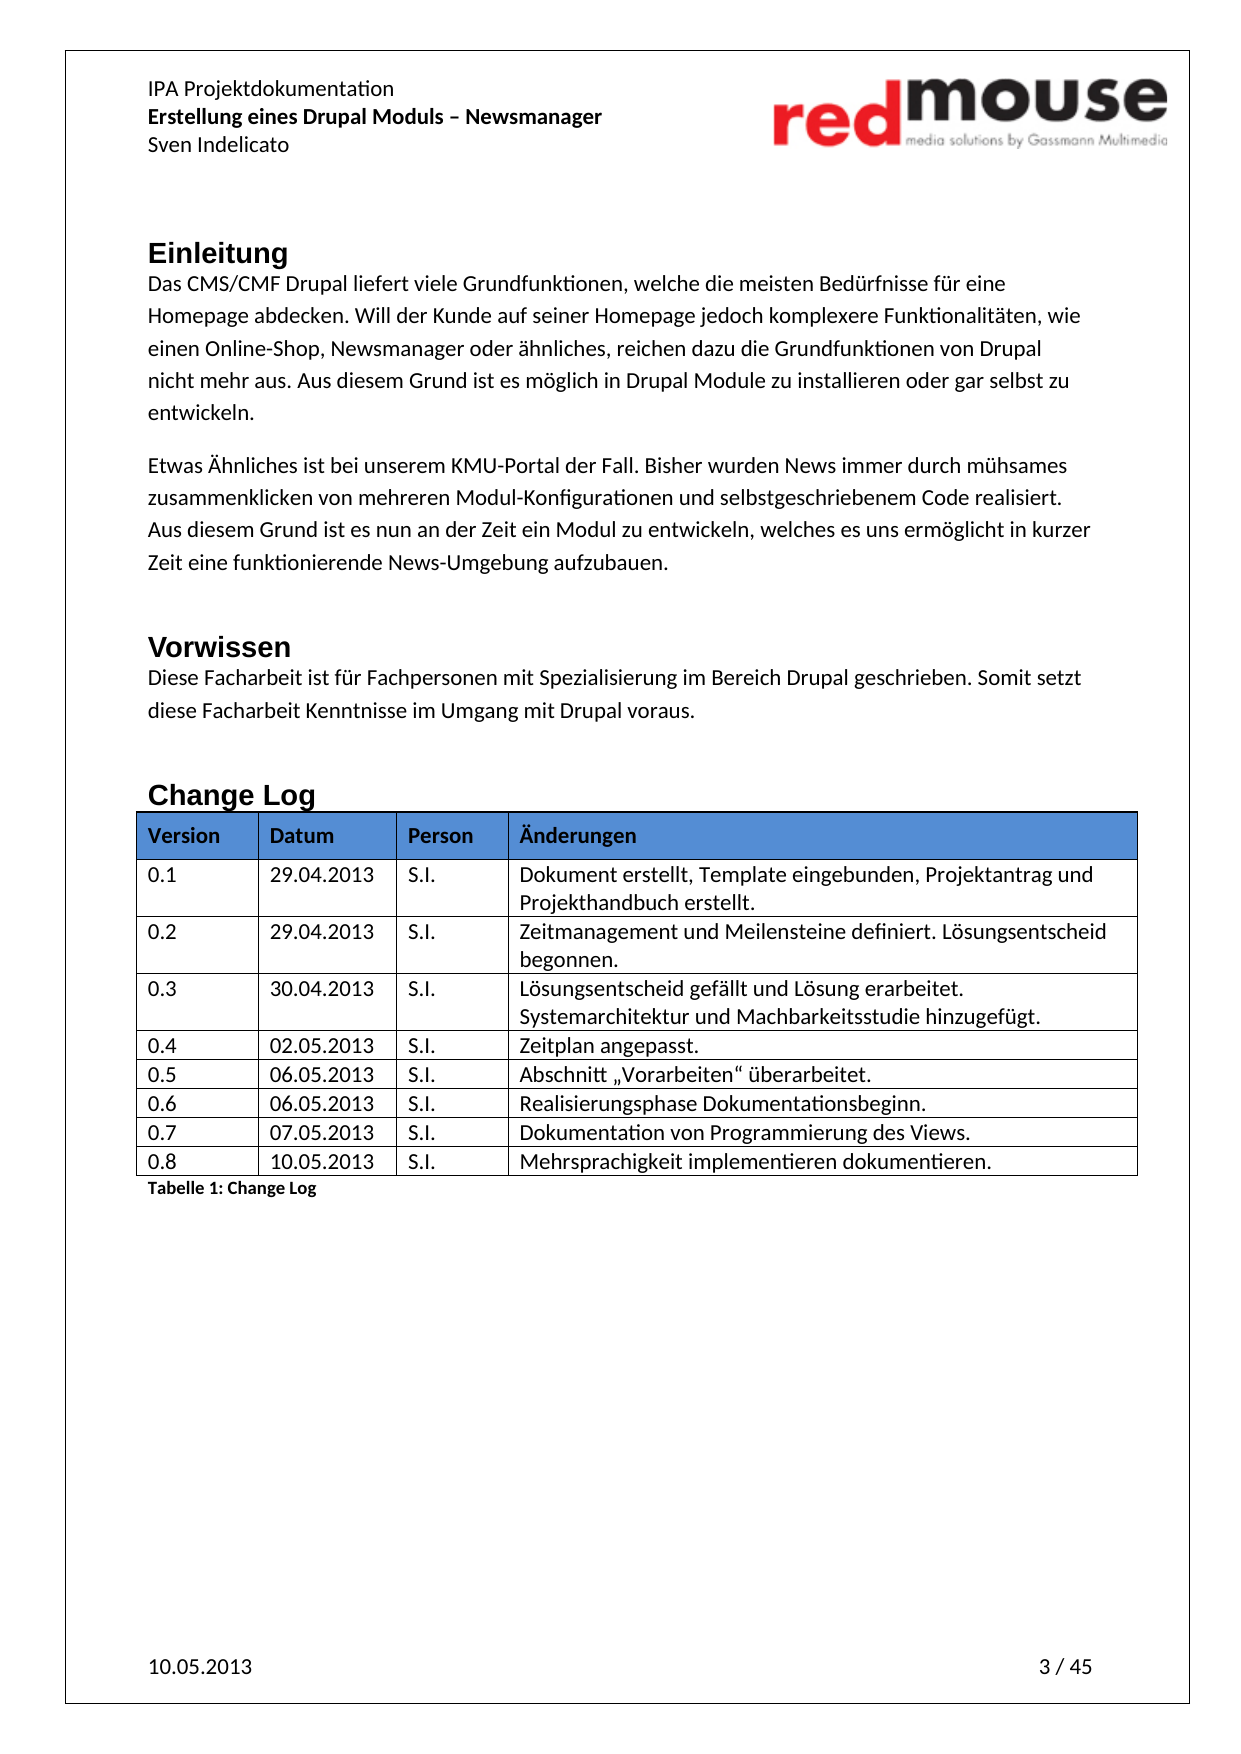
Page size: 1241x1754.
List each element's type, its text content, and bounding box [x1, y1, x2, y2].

table_cell S.I. [397, 1031, 508, 1059]
text Etwas Ähnliches ist bei unserem KMU-Portal der Fall. Bisher wurden News immer durch mühsames zusammenklicken von mehreren Modul-Konfigurationen und selbstgeschriebenem Code realisiert. Aus diesem Grund ist es nun an der Zeit ein Modul zu entwickeln, welches es uns ermöglicht in kurzer Zeit eine funktionierende News-Umgebung aufzubauen. [148, 451, 1093, 576]
picture [773, 78, 1168, 149]
table_cell Dokumentation von Programmierung des Views. [509, 1118, 1137, 1146]
table_cell 06.05.2013 [259, 1089, 396, 1117]
table_cell 0.2 [137, 917, 258, 973]
table_header Änderungen [509, 813, 1137, 859]
table_cell 0.1 [137, 860, 258, 916]
table_cell 0.4 [137, 1031, 258, 1059]
title Vorwissen [148, 630, 1093, 663]
table_cell Abschnitt „Vorarbeiten“ überarbeitet. [509, 1060, 1137, 1088]
table_header Version [137, 813, 258, 859]
title Change Log [148, 778, 1093, 811]
table_header Datum [259, 813, 396, 859]
table_cell Lösungsentscheid gefällt und Lösung erarbeitet. Systemarchitektur und Machbarkeitsstudie hinzugefügt. [509, 974, 1137, 1030]
table_cell Realisierungsphase Dokumentationsbeginn. [509, 1089, 1137, 1117]
table_cell 0.3 [137, 974, 258, 1030]
table_cell S.I. [397, 1118, 508, 1146]
table_cell 02.05.2013 [259, 1031, 396, 1059]
text Diese Facharbeit ist für Fachpersonen mit Spezialisierung im Bereich Drupal geschrieben. Somit setzt diese Facharbeit Kenntnisse im Umgang mit Drupal voraus. [148, 663, 1093, 724]
text Das CMS/CMF Drupal liefert viele Grundfunktionen, welche die meisten Bedürfnisse für eine Homepage abdecken. Will der Kunde auf seiner Homepage jedoch komplexere Funktionalitäten, wie einen Online-Shop, Newsmanager oder ähnliches, reichen dazu die Grundfunktionen von Drupal nicht mehr aus. Aus diesem Grund ist es möglich in Drupal Module zu installieren oder gar selbst zu entwickeln. [148, 269, 1093, 426]
table_cell S.I. [397, 974, 508, 1030]
table_cell 10.05.2013 [259, 1147, 396, 1175]
table_cell 29.04.2013 [259, 860, 396, 916]
table_header Person [397, 813, 508, 859]
table_cell 0.5 [137, 1060, 258, 1088]
text Tabelle 1: Change Log [148, 1176, 1093, 1199]
table_cell S.I. [397, 1147, 508, 1175]
title Einleitung [148, 236, 1093, 269]
table_cell S.I. [397, 860, 508, 916]
table_cell 30.04.2013 [259, 974, 396, 1030]
table_cell Dokument erstellt, Template eingebunden, Projektantrag und Projekthandbuch erstellt. [509, 860, 1137, 916]
table_cell 29.04.2013 [259, 917, 396, 973]
table_cell 07.05.2013 [259, 1118, 396, 1146]
table_cell 0.8 [137, 1147, 258, 1175]
table_cell S.I. [397, 1060, 508, 1088]
table_cell 0.7 [137, 1118, 258, 1146]
table_cell 0.6 [137, 1089, 258, 1117]
table_cell S.I. [397, 917, 508, 973]
table_cell Mehrsprachigkeit implementieren dokumentieren. [509, 1147, 1137, 1175]
table_cell Zeitmanagement und Meilensteine definiert. Lösungsentscheid begonnen. [509, 917, 1137, 973]
table_cell S.I. [397, 1089, 508, 1117]
table_cell Zeitplan angepasst. [509, 1031, 1137, 1059]
table_cell 06.05.2013 [259, 1060, 396, 1088]
